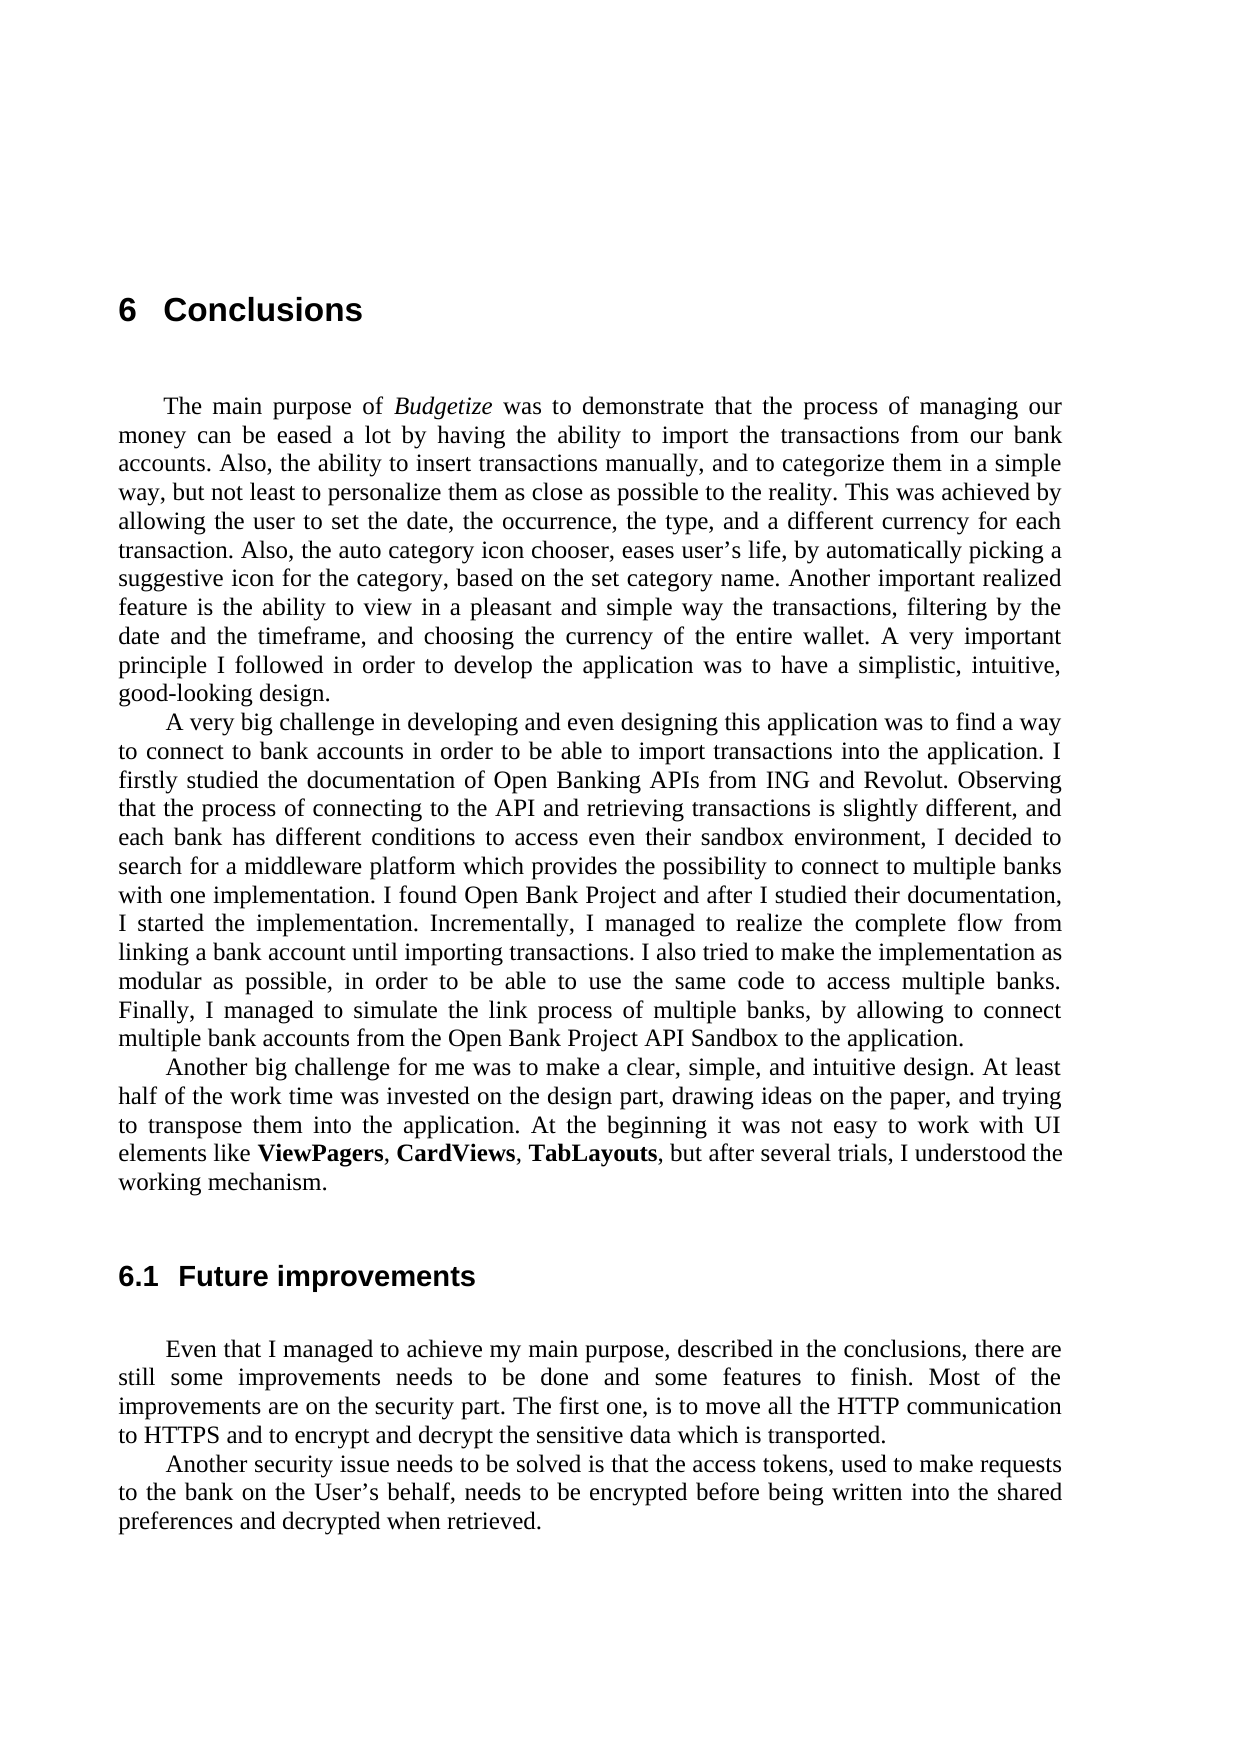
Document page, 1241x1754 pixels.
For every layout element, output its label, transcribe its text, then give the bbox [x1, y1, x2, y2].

text The main purpose of Budgetize was to demonstrate that the process of managing our money can be eased a lot by having the ability to import the transactions from our bank accounts. Also, the ability to insert transactions manually, and to categorize them in a simple way, but not least to personalize them as close as possible to the reality. This was achieved by allowing the user to set the date, the occurrence, the type, and a different currency for each transaction. Also, the auto category icon chooser, eases user’s life, by automatically picking a suggestive icon for the category, based on the set category name. Another important realized feature is the ability to view in a pleasant and simple way the transactions, filtering by the date and the timeframe, and choosing the currency of the entire wallet. A very important principle I followed in order to develop the application was to have a simplistic, intuitive, good-looking design. [118, 391, 1063, 707]
subtitle Future improvements [118, 1258, 1063, 1292]
subtitle Conclusions [118, 290, 1063, 328]
text Another security issue needs to be solved is that the access tokens, used to make requests to the bank on the User’s behalf, needs to be encrypted before being written into the shared preferences and decrypted when retrieved. [118, 1449, 1063, 1535]
text Even that I managed to achieve my main purpose, described in the conclusions, there are still some improvements needs to be done and some features to finish. Most of the improvements are on the security part. The first one, is to move all the HTTP communication to HTTPS and to encrypt and decrypt the sensitive data which is transported. [118, 1334, 1063, 1449]
text Another big challenge for me was to make a clear, simple, and intuitive design. At least half of the work time was invested on the design part, drawing ideas on the paper, and trying to transpose them into the application. At the beginning it was not easy to work with UI elements like ViewPagers, CardViews, TabLayouts, but after several trials, I understood the working mechanism. [118, 1052, 1063, 1196]
text A very big challenge in developing and even designing this application was to find a way to connect to bank accounts in order to be able to import transactions into the application. I firstly studied the documentation of Open Banking APIs from ING and Revolut. Observing that the process of connecting to the API and retrieving transactions is slightly different, and each bank has different conditions to access even their sandbox environment, I decided to search for a middleware platform which provides the possibility to connect to multiple banks with one implementation. I found Open Bank Project and after I studied their documentation, I started the implementation. Incrementally, I managed to realize the complete flow from linking a bank account until importing transactions. I also tried to make the implementation as modular as possible, in order to be able to use the same code to access multiple banks. Finally, I managed to simulate the link process of multiple banks, by allowing to connect multiple bank accounts from the Open Bank Project API Sandbox to the application. [118, 707, 1063, 1052]
